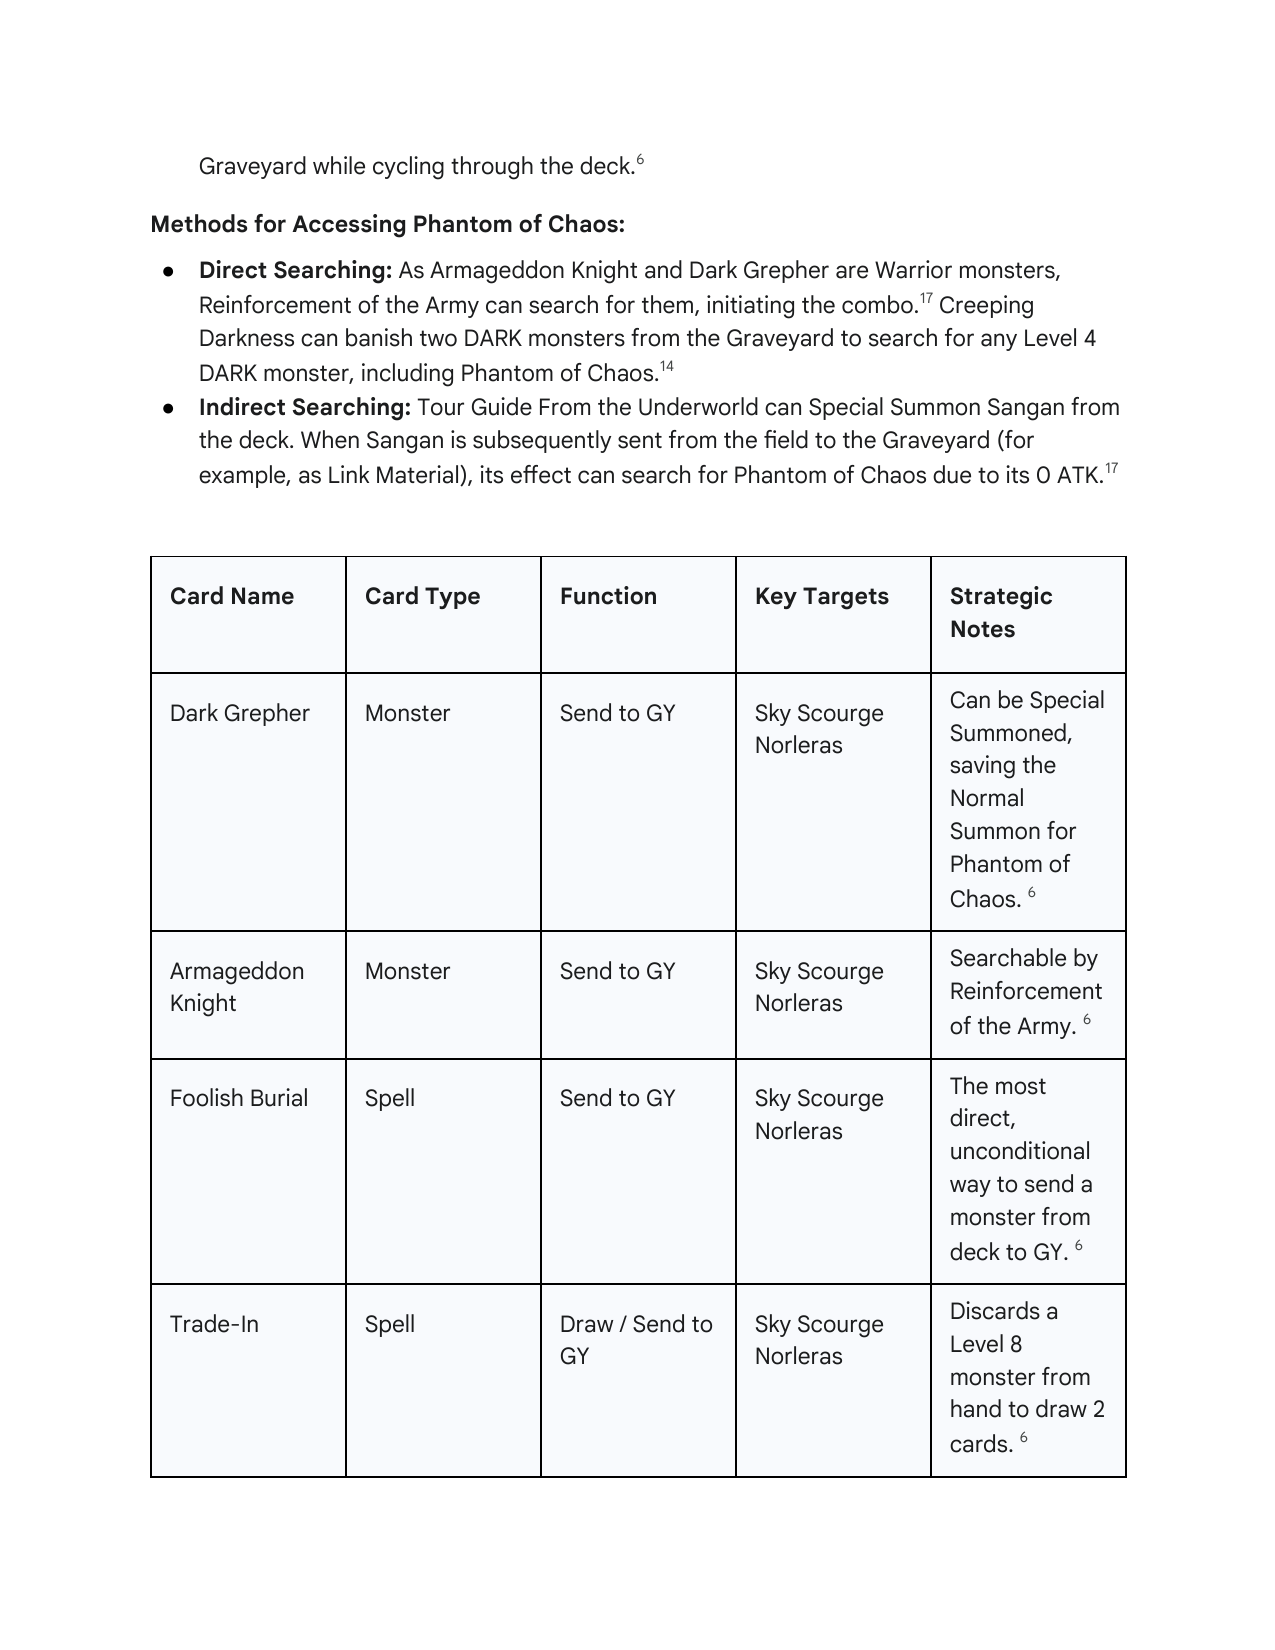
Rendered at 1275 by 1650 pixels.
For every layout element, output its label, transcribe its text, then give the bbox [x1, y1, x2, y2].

text Methods for Accessing Phantom of Chaos: [150, 211, 1125, 239]
table_cell Spell [347, 1060, 540, 1283]
table_cell Monster [347, 674, 540, 930]
table_cell Send to GY [542, 1060, 735, 1283]
table_cell Spell [347, 1285, 540, 1476]
table_cell Send to GY [542, 674, 735, 930]
list Indirect Searching: Tour Guide From the Underworld can Special Summon Sangan from the deck. When Sangan is subsequently sent from the field to the Graveyard (for example, as Link Material), its effect can search for Phantom of Chaos due to its 0 ATK.17 [161, 393, 1125, 490]
table_cell Draw / Send to GY [542, 1285, 735, 1476]
table_cell The most direct, unconditional way to send a monster from deck to GY. 6 [932, 1060, 1125, 1283]
table_cell Discards a Level 8 monster from hand to draw 2 cards. 6 [932, 1285, 1125, 1476]
table_cell Sky Scourge Norleras [737, 932, 930, 1058]
table_cell Trade-In [152, 1285, 345, 1476]
table_header Key Targets [737, 557, 930, 672]
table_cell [737, 1285, 930, 1476]
table_cell Dark Grepher [152, 674, 345, 930]
table_cell Searchable by Reinforcement of the Army. 6 [932, 932, 1125, 1058]
table_cell Foolish Burial [152, 1060, 345, 1283]
table_cell Sky Scourge Norleras [737, 1060, 930, 1283]
table_header Card Name [152, 557, 345, 672]
table_header Function [542, 557, 735, 672]
list Direct Searching: As Armageddon Knight and Dark Grepher are Warrior monsters, Reinforcement of the Army can search for them, initiating the combo.17 Creeping Darkness can banish two DARK monsters from the Graveyard to search for any Level 4 DARK monster, including Phantom of Chaos.14 [161, 256, 1125, 389]
table_cell Send to GY [542, 932, 735, 1058]
table_header Card Type [347, 557, 540, 672]
table_header Strategic Notes [932, 557, 1125, 672]
table_cell Can be Special Summoned, saving the Normal Summon for Phantom of Chaos. 6 [932, 674, 1125, 930]
table_cell Monster [347, 932, 540, 1058]
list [161, 150, 1125, 181]
table_cell Sky Scourge Norleras [737, 674, 930, 930]
table_cell Armageddon Knight [152, 932, 345, 1058]
